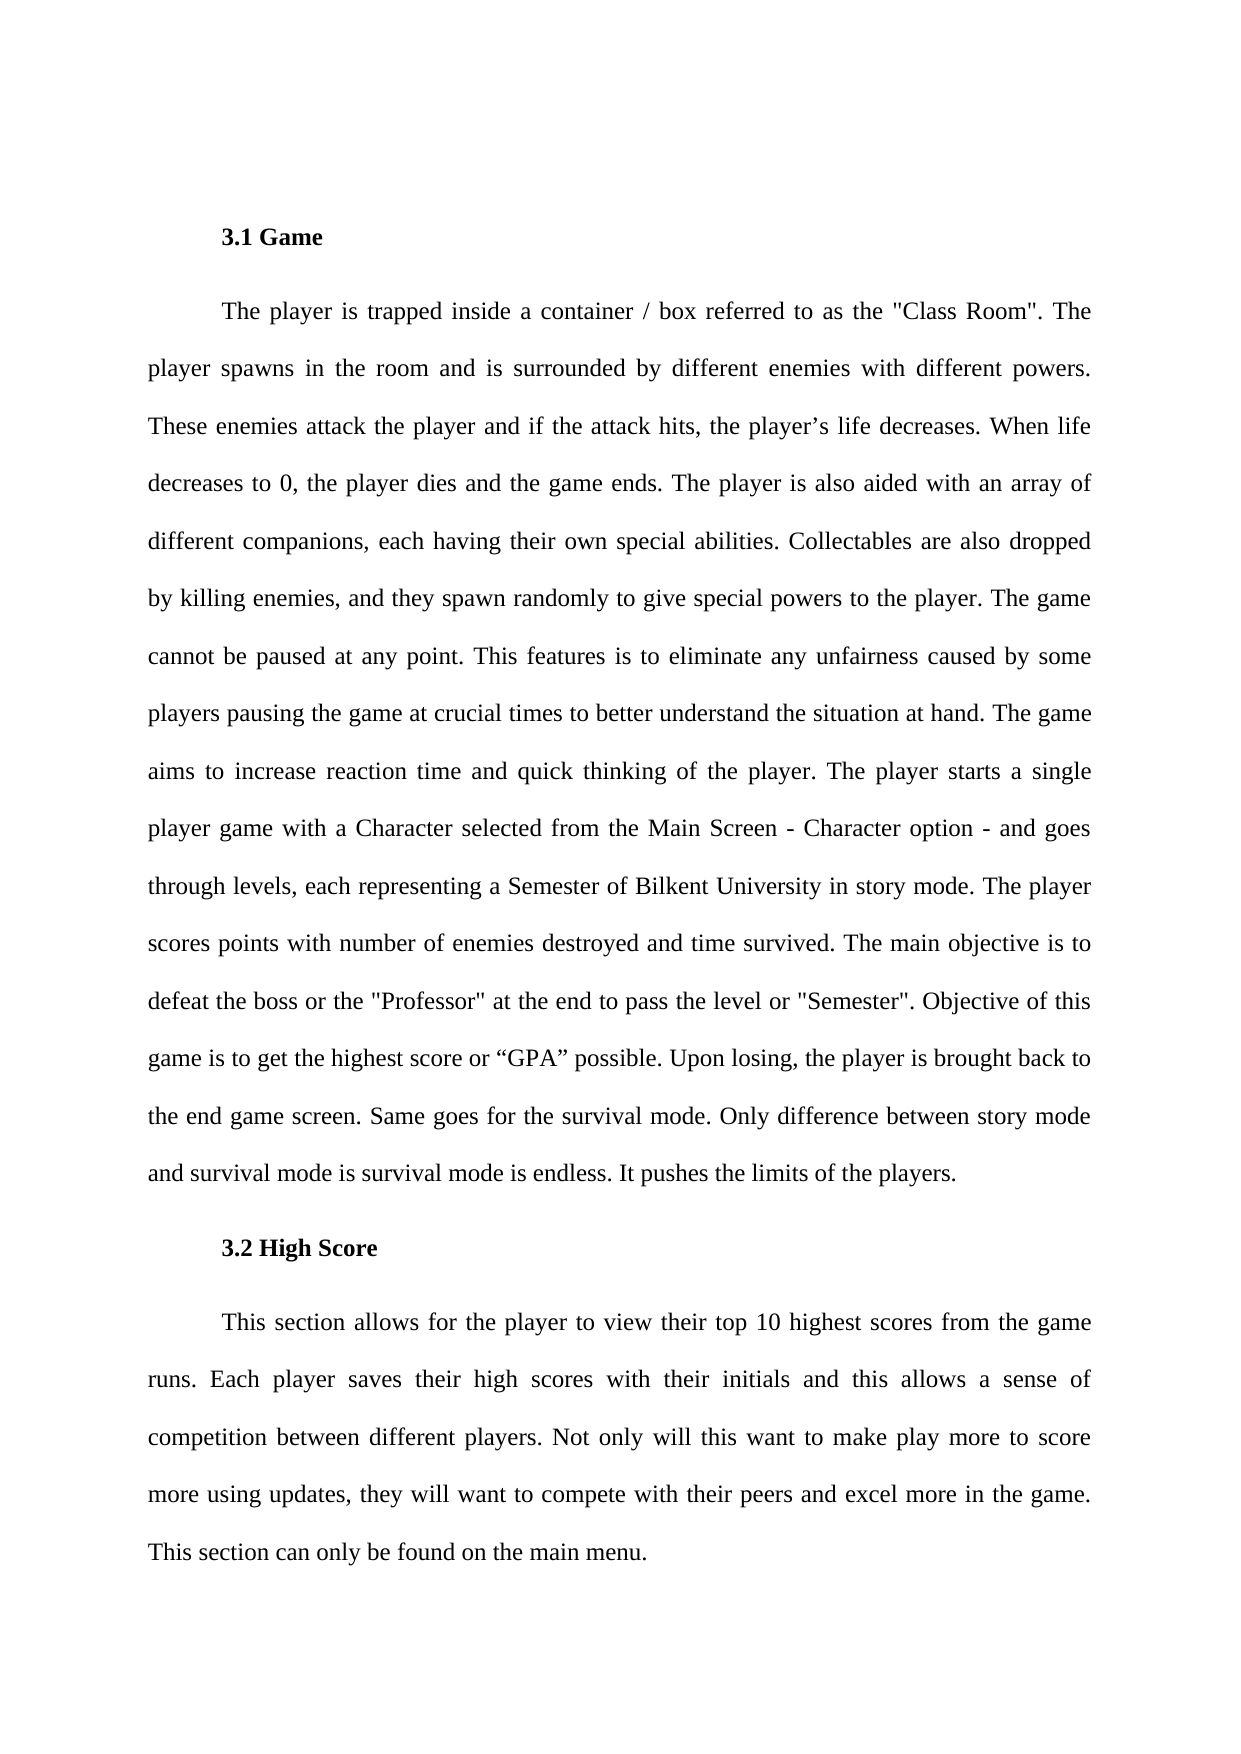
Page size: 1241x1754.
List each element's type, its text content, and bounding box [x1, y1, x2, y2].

text 3.2 High Score [148, 1233, 1093, 1261]
text 3.1 Game [221, 222, 1093, 251]
text This section allows for the player to view their top 10 highest scores from the game runs. Each player saves their high scores with their initials and this allows a sense of competition between different players. Not only will this want to make play more to score more using updates, they will want to compete with their peers and excel more in the game. This section can only be found on the main menu. [148, 1307, 1093, 1566]
text The player is trapped inside a container / box referred to as the "Class Room". The player spawns in the room and is surrounded by different enemies with different powers. These enemies attack the player and if the attack hits, the player’s life decreases. When life decreases to 0, the player dies and the game ends. The player is also aided with an array of different companions, each having their own special abilities. Collectables are also dropped by killing enemies, and they spawn randomly to give special powers to the player. The game cannot be paused at any point. This features is to eliminate any unfairness caused by some players pausing the game at crucial times to better understand the situation at hand. The game aims to increase reaction time and quick thinking of the player. The player starts a single player game with a Character selected from the Main Screen - Character option - and goes through levels, each representing a Semester of Bilkent University in story mode. The player scores points with number of enemies destroyed and time survived. The main objective is to defeat the boss or the "Professor" at the end to pass the level or "Semester". Objective of this game is to get the highest score or “GPA” possible. Upon losing, the player is brought back to the end game screen. Same goes for the survival mode. Only difference between story mode and survival mode is survival mode is endless. It pushes the limits of the players. [148, 296, 1093, 1187]
